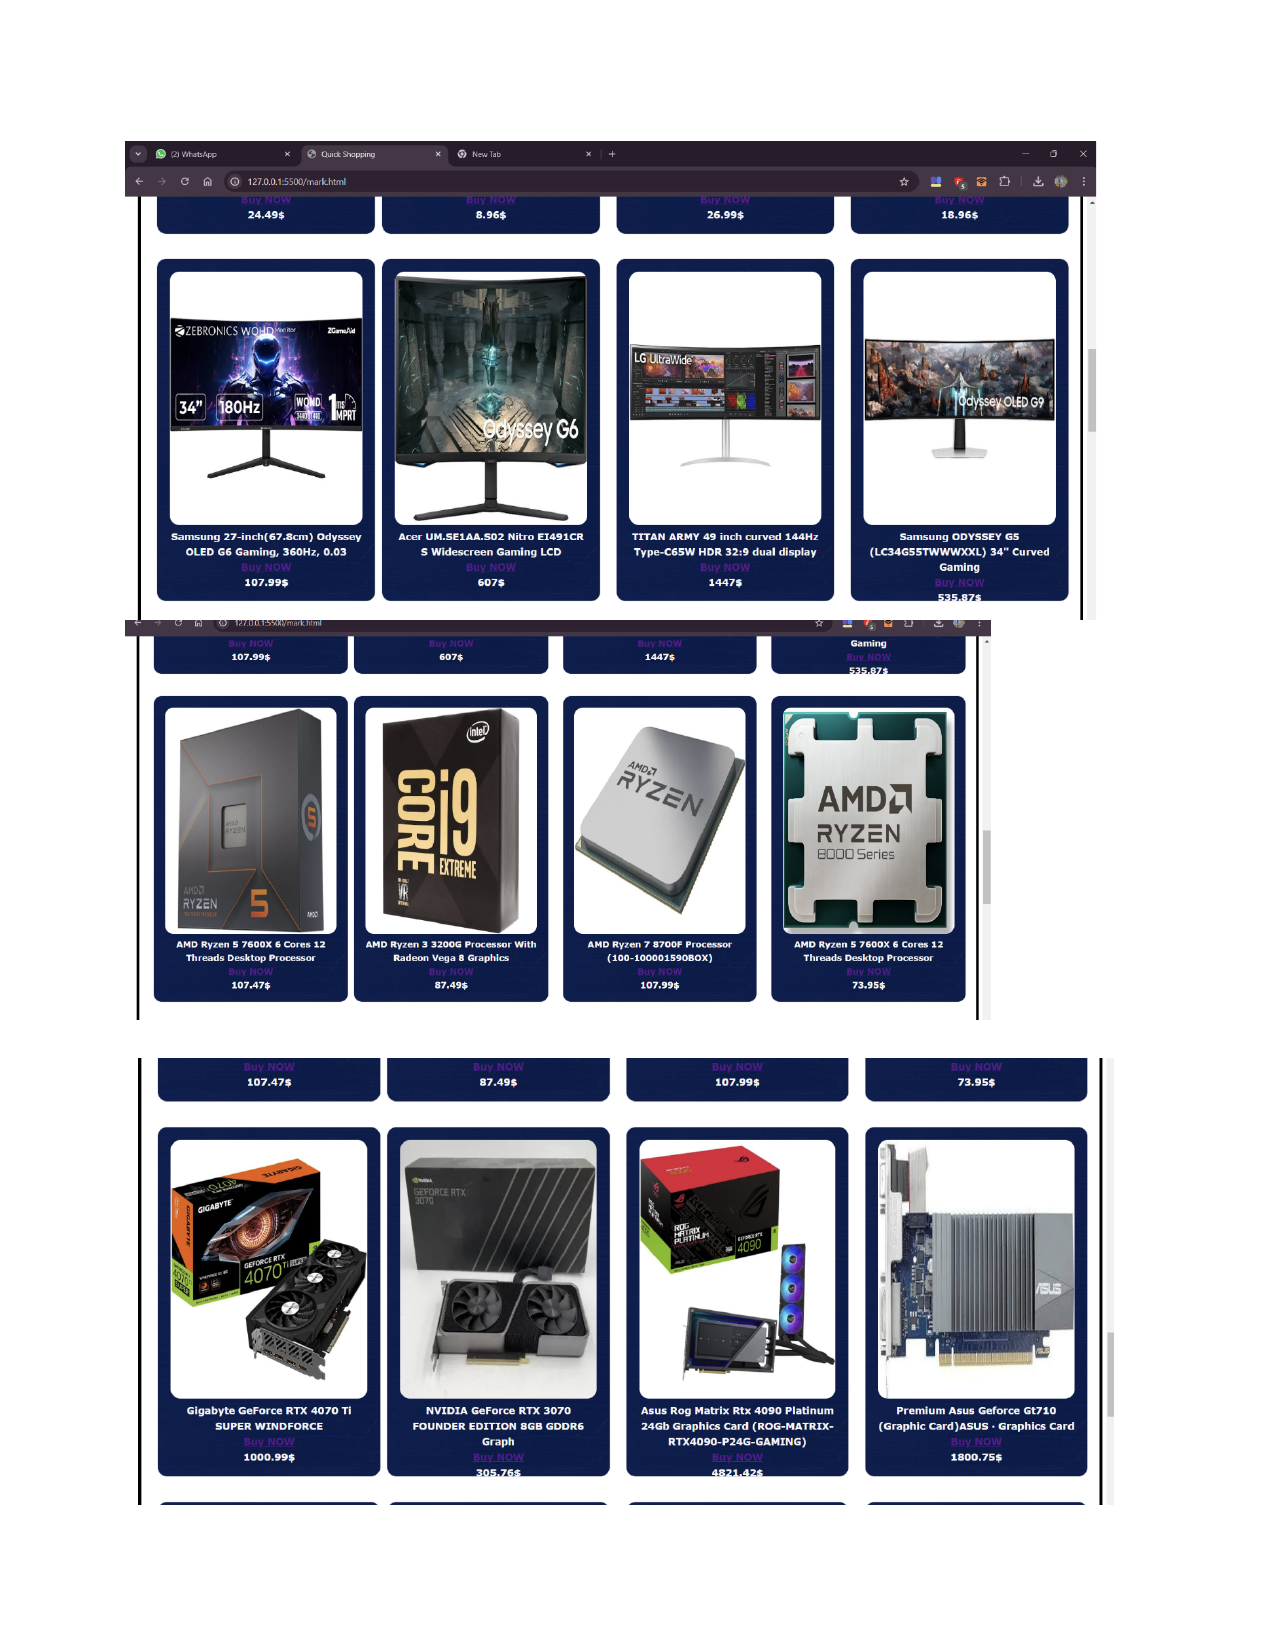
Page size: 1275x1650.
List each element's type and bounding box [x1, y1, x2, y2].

picture [125, 141, 1097, 1020]
picture [125, 1058, 1114, 1505]
